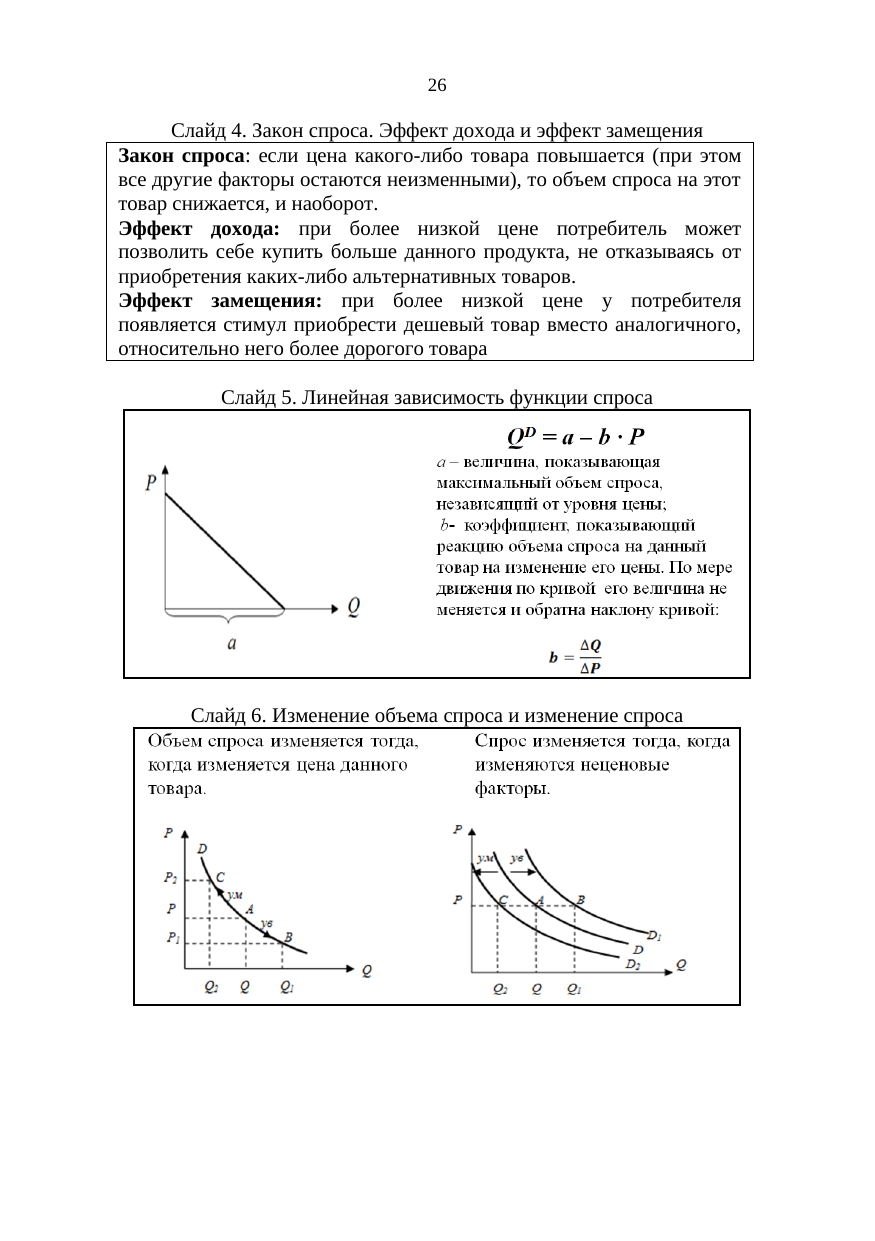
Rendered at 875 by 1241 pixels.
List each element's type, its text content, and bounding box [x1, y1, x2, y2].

text Слайд 6. Изменение объема спроса и изменение спроса [118, 703, 756, 727]
picture [125, 411, 749, 677]
text Слайд 4. Закон спроса. Эффект дохода и эффект замещения [118, 118, 756, 142]
text Слайд 5. Линейная зависимость функции спроса [118, 385, 756, 409]
picture [135, 729, 739, 1004]
table_header Закон спроса: если цена какого-либо товара повышается (при этом все другие факторы остаются неизменными), то объем спроса на этот товар снижается, и наоборот. Эффект дохода: при более низкой цене потребитель может позволить себе купить больше данного продукта, не отказываясь от приобретения каких-либо альтернативных товаров. Эффект замещения: при более низкой цене у потребителя появляется стимул приобрести дешевый товар вместо аналогичного, относительно него более дорогого товара [107, 143, 753, 360]
